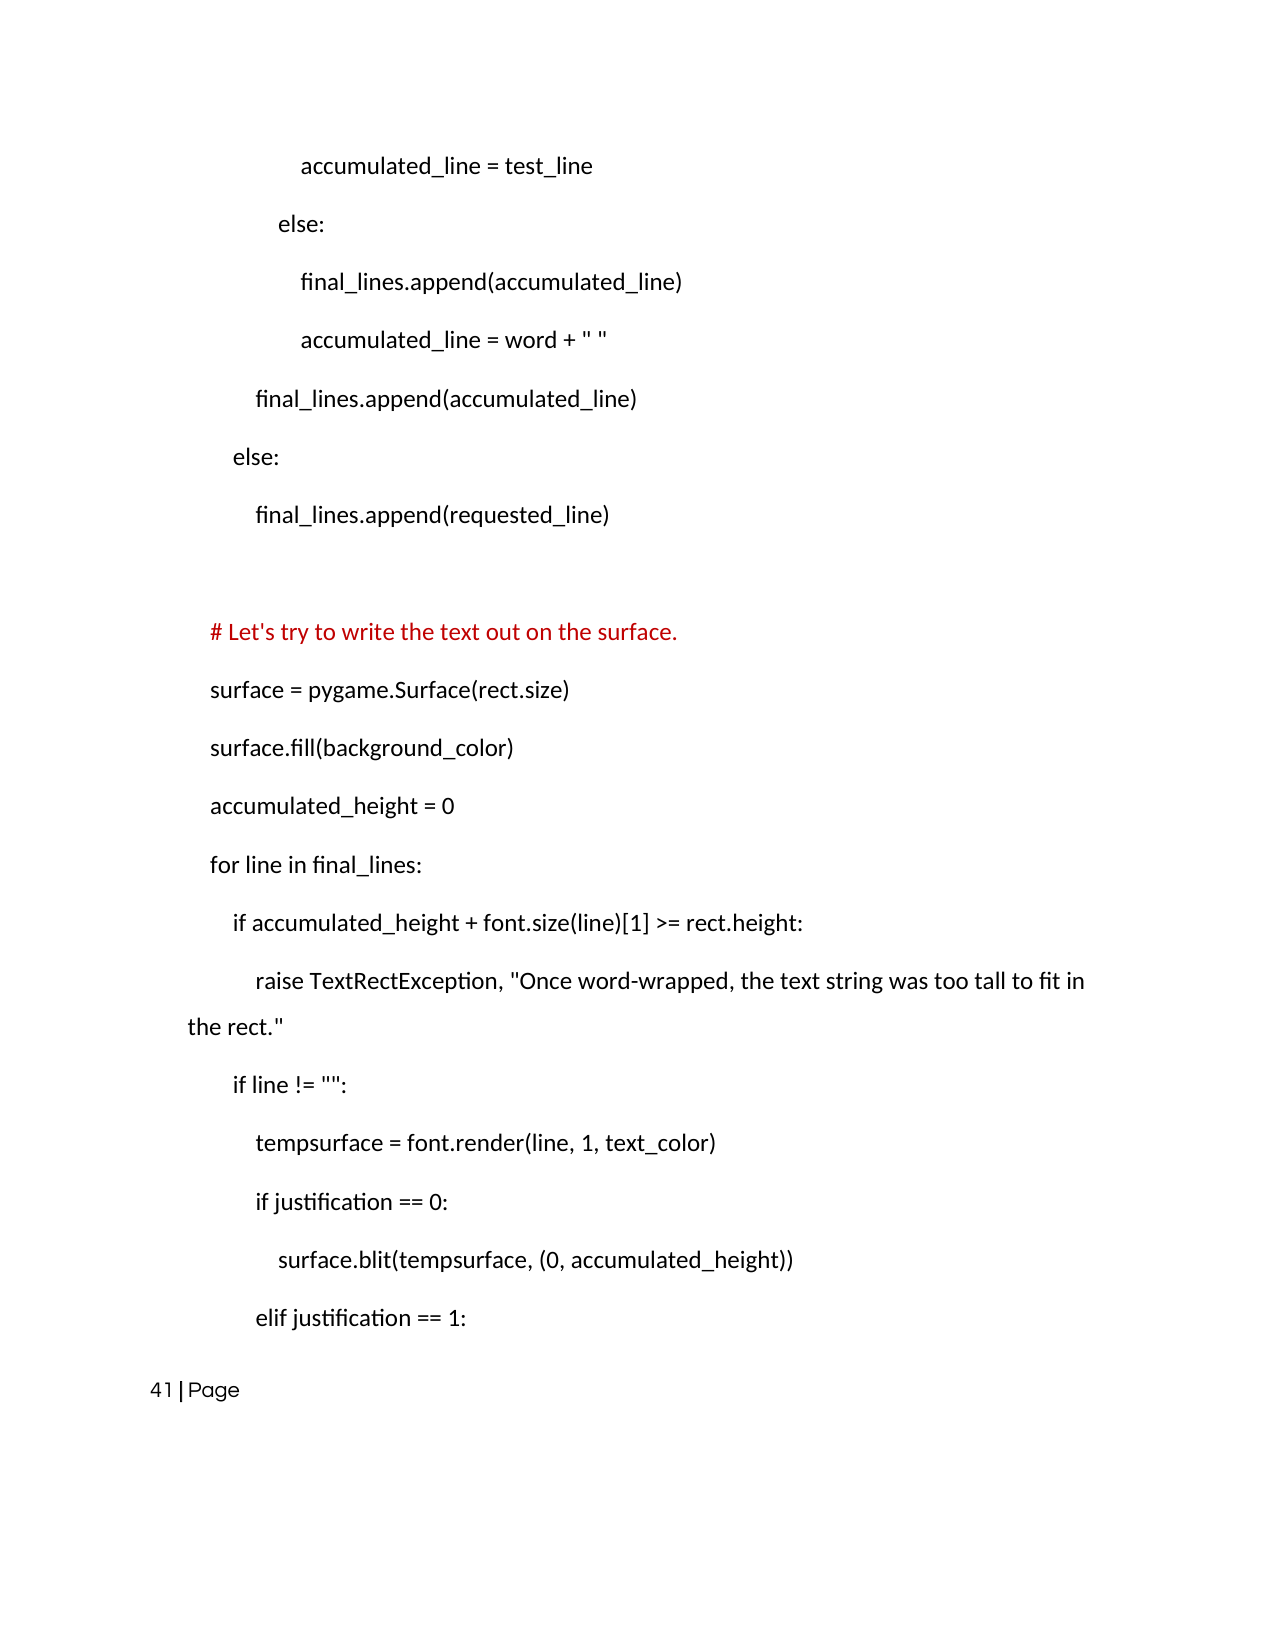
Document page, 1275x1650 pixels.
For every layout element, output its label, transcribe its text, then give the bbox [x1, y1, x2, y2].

text surface.fill(background_color) [187, 732, 1125, 763]
text surface = pygame.Surface(rect.size) [187, 674, 1125, 704]
text if justification == 0: [187, 1186, 1125, 1216]
text final_lines.append(accumulated_line) [187, 266, 1125, 297]
text if line != "": [187, 1069, 1125, 1100]
text tempsurface = font.render(line, 1, text_color) [187, 1127, 1125, 1158]
text else: [187, 441, 1125, 472]
text else: [187, 208, 1125, 239]
text elif justification == 1: [187, 1302, 1125, 1333]
text final_lines.append(accumulated_line) [187, 383, 1125, 413]
text for line in final_lines: [187, 849, 1125, 879]
text accumulated_line = test_line [187, 150, 1125, 181]
text # Let's try to write the text out on the surface. [187, 616, 1125, 646]
text final_lines.append(requested_line) [187, 499, 1125, 530]
text raise TextRectException, "Once word-wrapped, the text string was too tall to fit in the rect." [187, 965, 1125, 1041]
text if accumulated_height + font.size(line)[1] >= rect.height: [187, 907, 1125, 937]
text accumulated_line = word + " " [187, 325, 1125, 355]
text accumulated_height = 0 [187, 791, 1125, 821]
text surface.blit(tempsurface, (0, accumulated_height)) [187, 1244, 1125, 1274]
